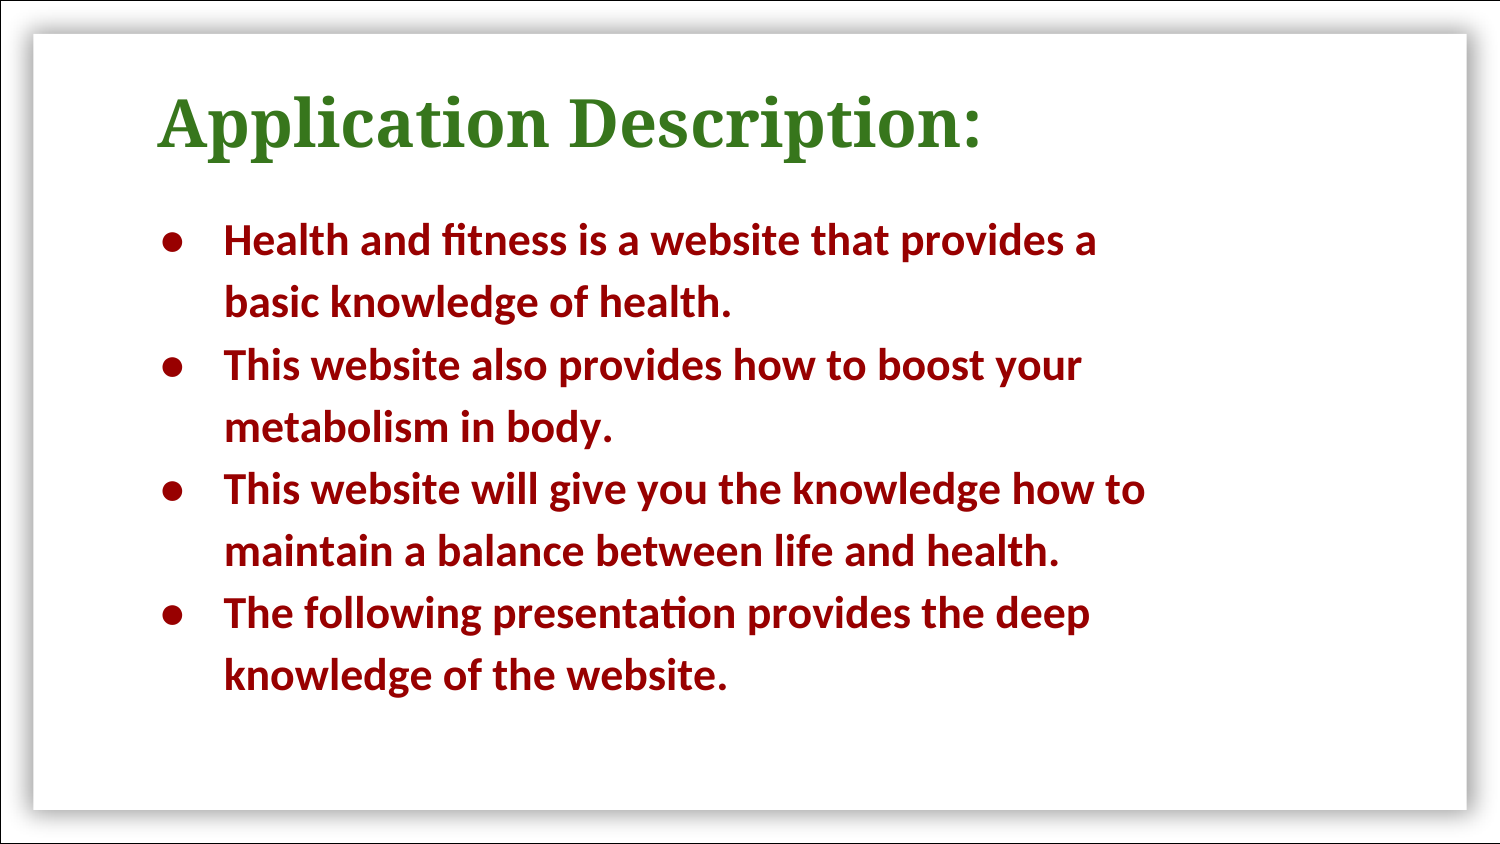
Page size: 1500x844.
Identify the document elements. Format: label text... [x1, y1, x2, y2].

list The following presentation provides the deep knowledge of the website. [158, 584, 1300, 702]
list Health and fitness is a website that provides a basic knowledge of health. [158, 211, 1191, 329]
text Application Description: [157, 77, 1481, 167]
list This website will give you the knowledge how to maintain a balance between life and health. [158, 459, 1313, 578]
picture [1, 1, 1500, 843]
list This website also provides how to boost your metabolism in body. [158, 335, 1312, 453]
